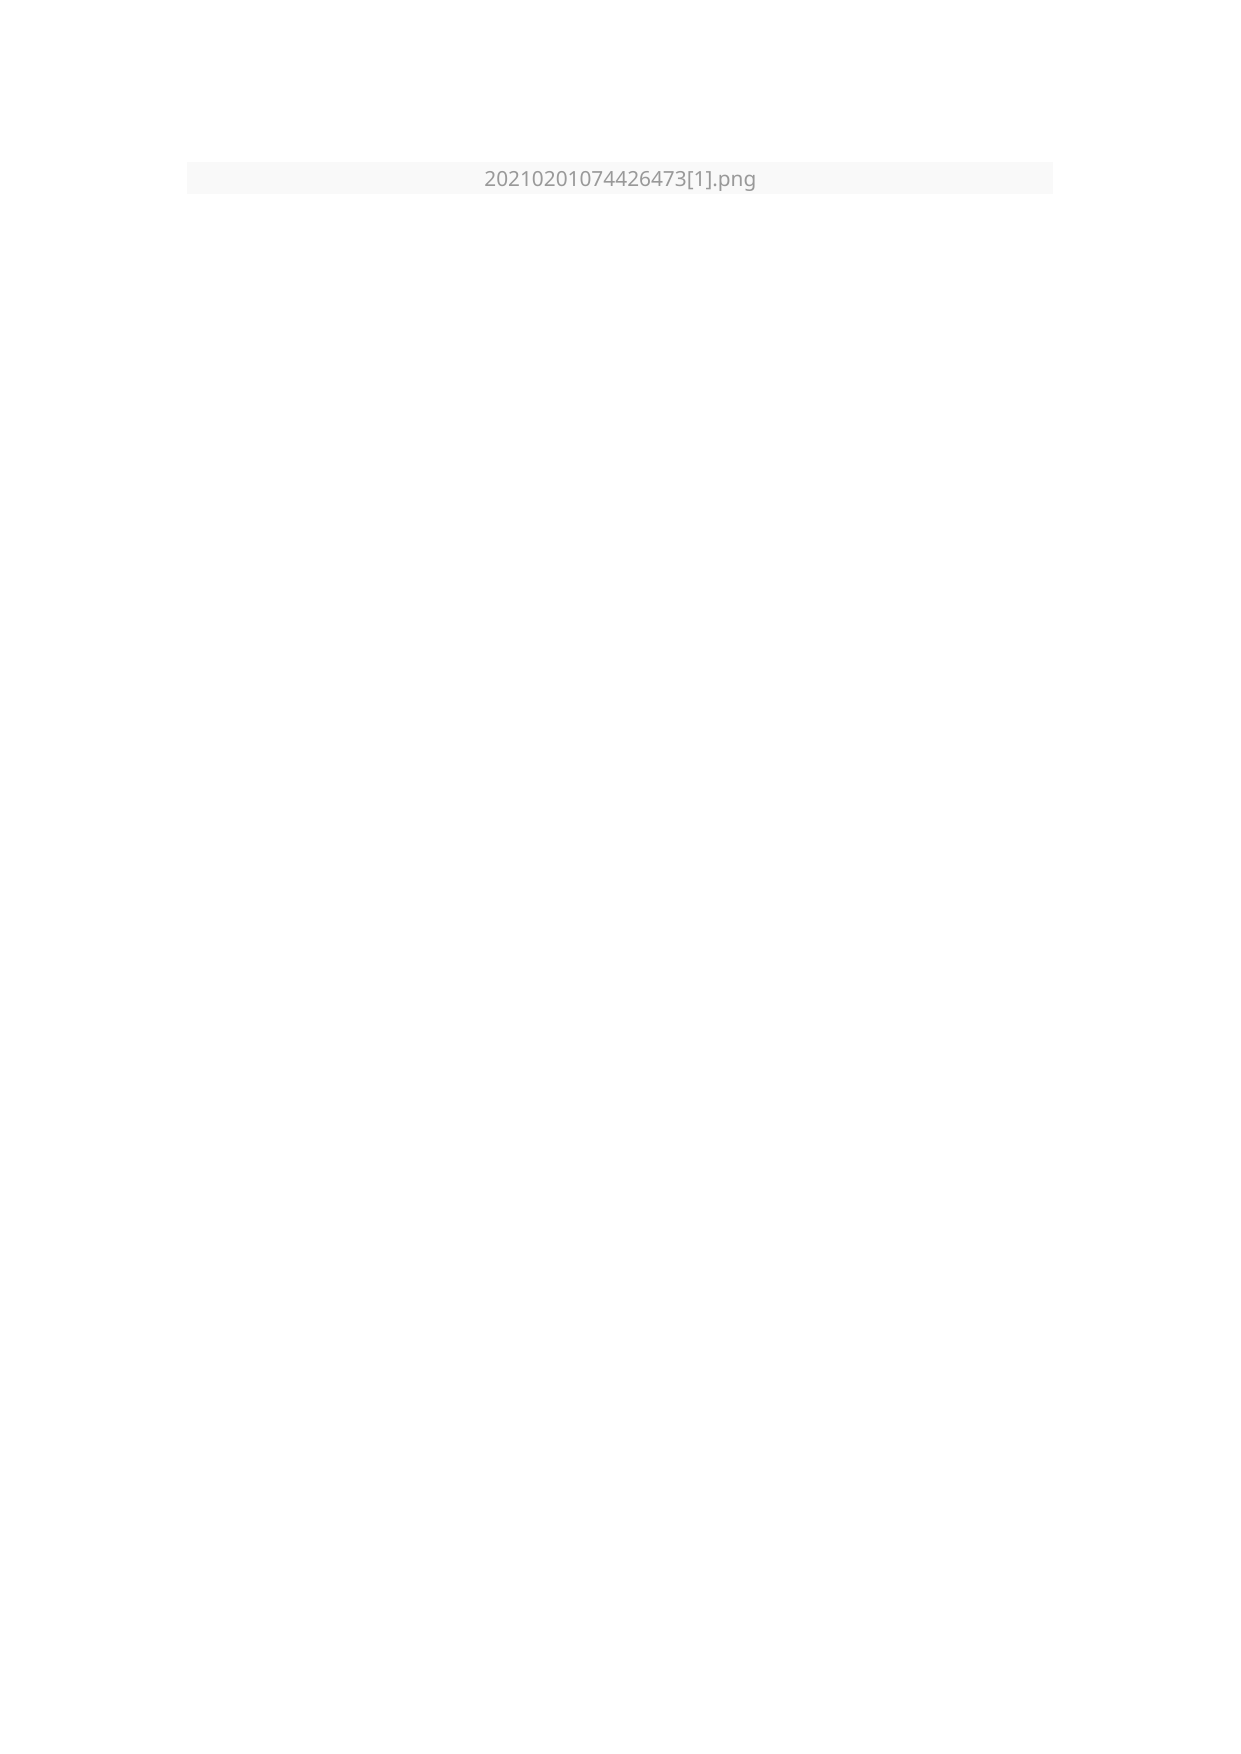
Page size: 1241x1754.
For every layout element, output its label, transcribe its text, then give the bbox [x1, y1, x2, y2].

text 20210201074426473[1].png [187, 162, 1053, 194]
